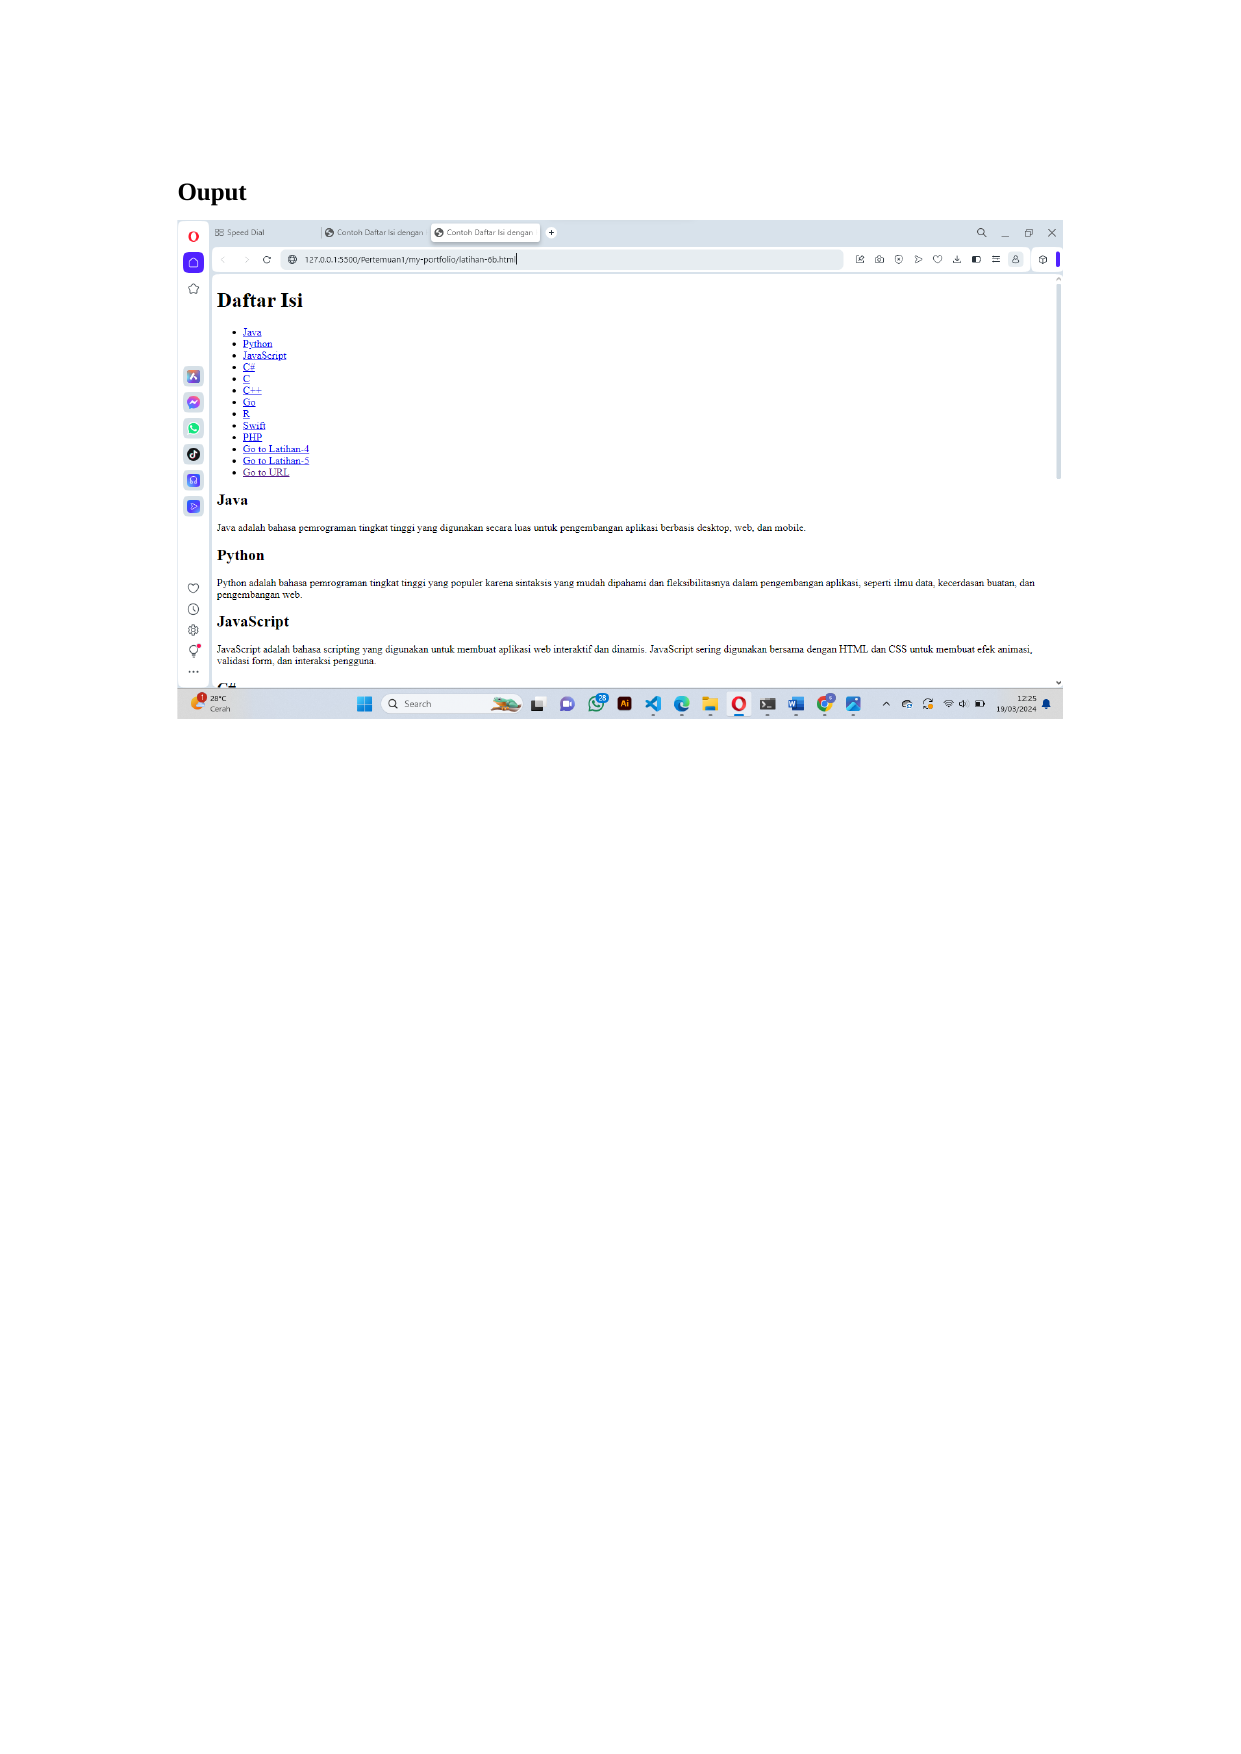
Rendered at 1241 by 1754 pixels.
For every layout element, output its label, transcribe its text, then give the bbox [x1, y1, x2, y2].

text Ouput [177, 177, 1063, 206]
picture [177, 220, 1063, 719]
